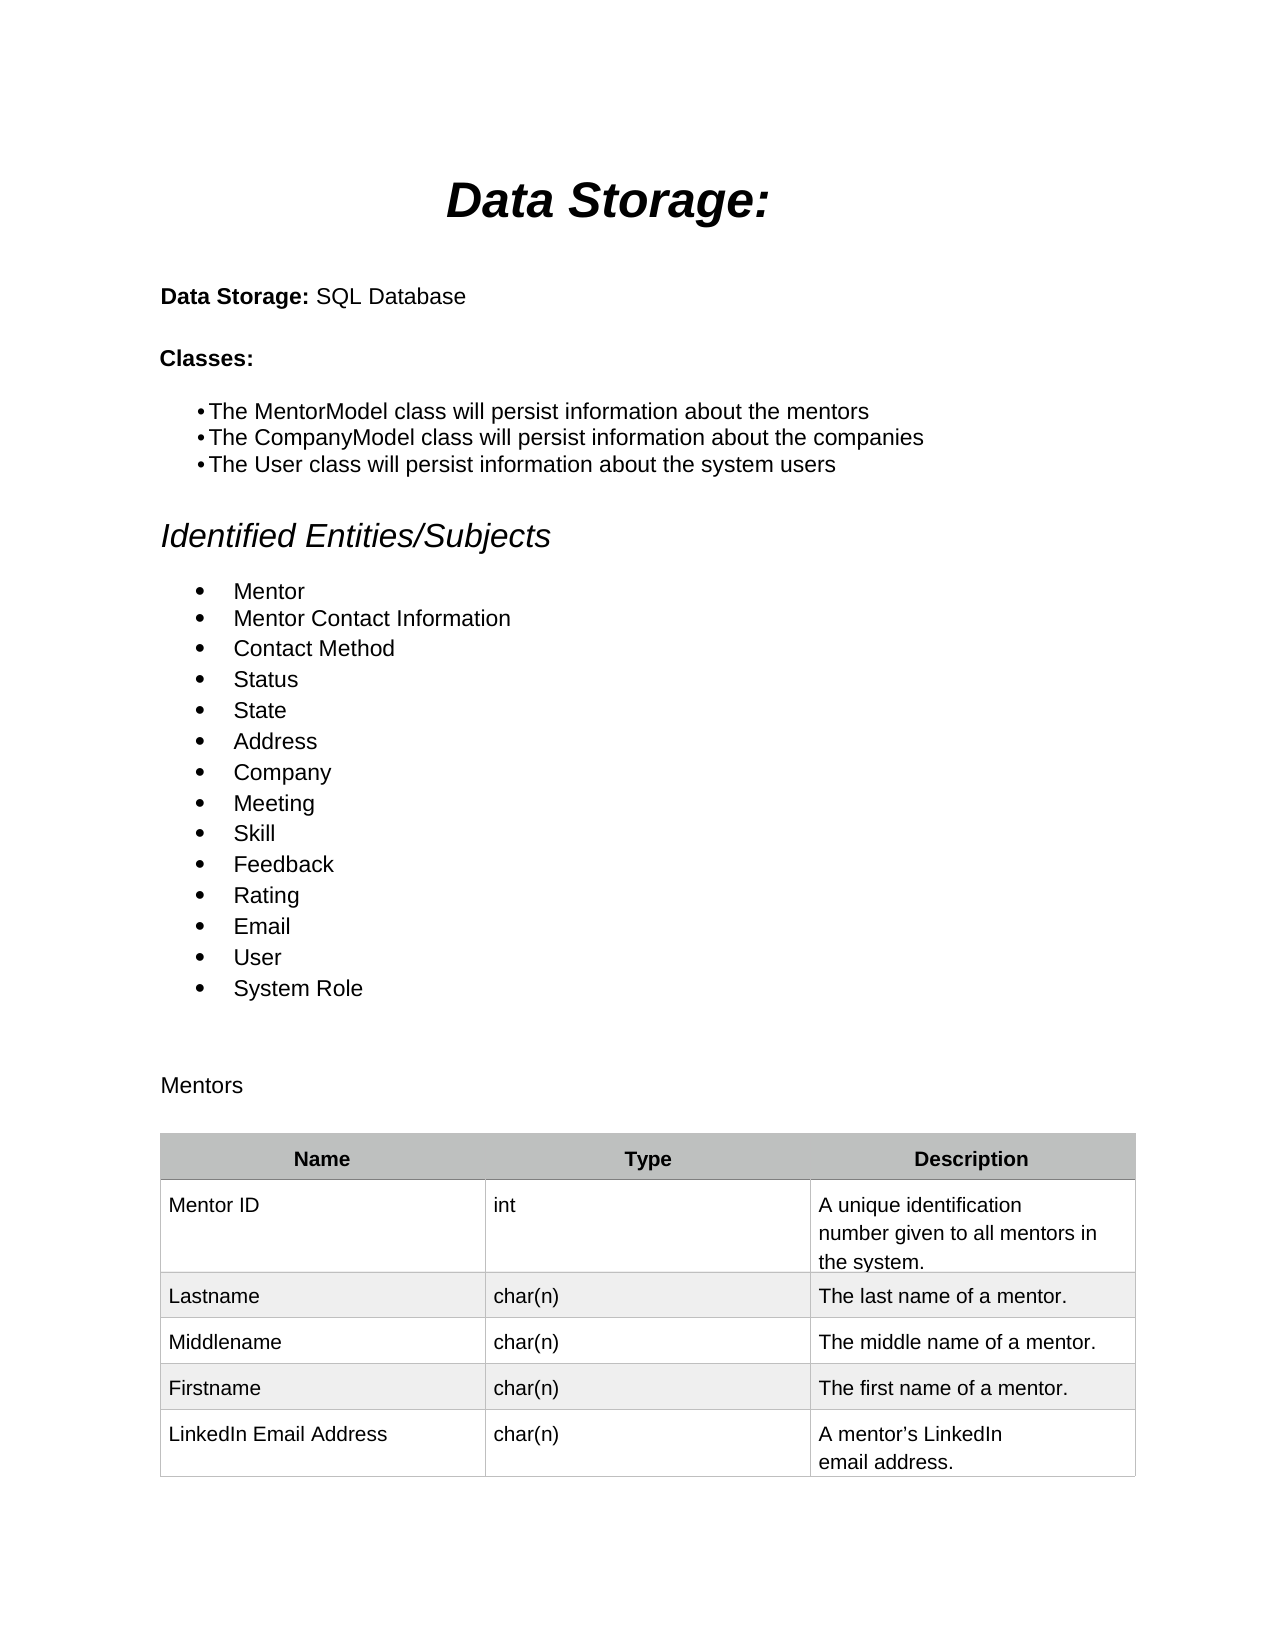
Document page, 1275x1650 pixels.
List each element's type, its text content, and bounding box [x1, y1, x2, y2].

table_cell Middlename [161, 1318, 485, 1363]
list User [196, 944, 525, 970]
table_cell char(n) [486, 1318, 810, 1363]
list Rating [196, 882, 525, 908]
text Data Storage: [446, 170, 1104, 228]
list Mentor [196, 578, 525, 604]
table_cell LinkedIn Email Address [161, 1410, 485, 1476]
table_cell A mentor’s LinkedIn email address. [811, 1410, 1135, 1476]
list Mentor Contact Information [196, 604, 525, 631]
table_cell Mentor ID [161, 1180, 485, 1271]
list Address [196, 728, 525, 754]
table_cell The first name of a mentor. [811, 1364, 1135, 1409]
table_cell The last name of a mentor. [811, 1273, 1135, 1317]
list Status [196, 666, 525, 693]
list Company [196, 759, 525, 785]
table_header Name [161, 1134, 485, 1179]
list Meeting [196, 789, 525, 816]
table_cell int [486, 1180, 810, 1271]
list Contact Method [196, 635, 525, 662]
table_cell A unique identification number given to all mentors in the system. [811, 1180, 1135, 1271]
table_header Type [486, 1134, 810, 1179]
text Data Storage: SQL Database [160, 283, 1104, 309]
text Mentors [160, 1072, 1104, 1099]
list The CompanyModel class will persist information about the companies [197, 424, 1125, 451]
list System Role [196, 974, 525, 1001]
list State [196, 697, 525, 723]
table_cell Firstname [161, 1364, 485, 1409]
table_cell Lastname [161, 1273, 485, 1317]
table_cell char(n) [486, 1273, 810, 1317]
list Skill [196, 820, 525, 847]
table_cell char(n) [486, 1364, 810, 1409]
list Feedback [196, 851, 525, 878]
table_cell The middle name of a mentor. [811, 1318, 1135, 1363]
subtitle Identified Entities/Subjects [160, 516, 1104, 554]
list The MentorModel class will persist information about the mentors [197, 398, 1125, 424]
list The User class will persist information about the system users [197, 451, 1125, 477]
text Classes: [159, 345, 1125, 372]
table_cell char(n) [486, 1410, 810, 1476]
list Email [196, 913, 525, 939]
table_header Description [811, 1134, 1135, 1179]
